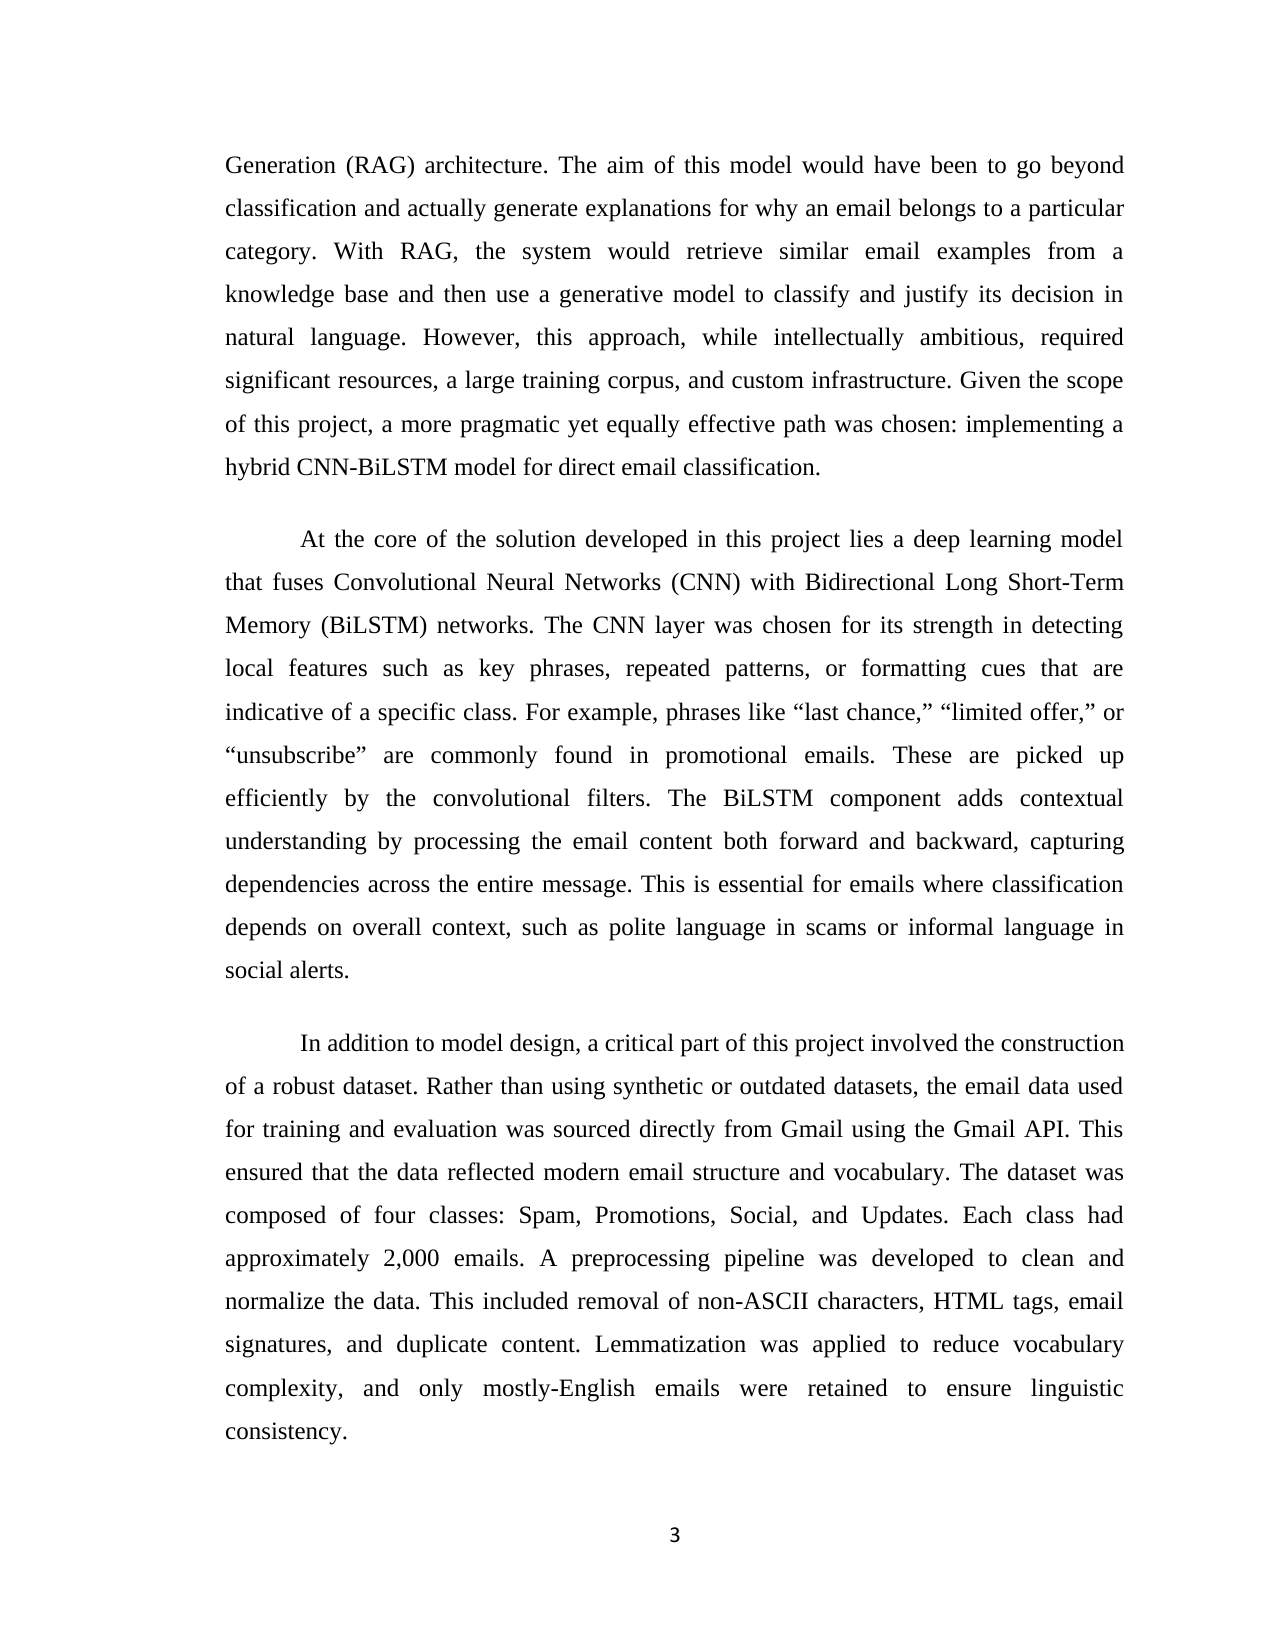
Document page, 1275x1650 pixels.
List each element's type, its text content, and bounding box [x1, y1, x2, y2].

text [225, 150, 1125, 481]
text In addition to model design, a critical part of this project involved the construction of a robust dataset. Rather than using synthetic or outdated datasets, the email data used for training and evaluation was sourced directly from Gmail using the Gmail API. This ensured that the data reflected modern email structure and vocabulary. The dataset was composed of four classes: Spam, Promotions, Social, and Updates. Each class had approximately 2,000 emails. A preprocessing pipeline was developed to clean and normalize the data. This included removal of non-ASCII characters, HTML tags, email signatures, and duplicate content. Lemmatization was applied to reduce vocabulary complexity, and only mostly-English emails were retained to ensure linguistic consistency. [225, 1028, 1125, 1444]
text At the core of the solution developed in this project lies a deep learning model that fuses Convolutional Neural Networks (CNN) with Bidirectional Long Short-Term Memory (BiLSTM) networks. The CNN layer was chosen for its strength in detecting local features such as key phrases, repeated patterns, or formatting cues that are indicative of a specific class. For example, phrases like “last chance,” “limited offer,” or “unsubscribe” are commonly found in promotional emails. These are picked up efficiently by the convolutional filters. The BiLSTM component adds contextual understanding by processing the email content both forward and backward, capturing dependencies across the entire message. This is essential for emails where classification depends on overall context, such as polite language in scams or informal language in social alerts. [225, 524, 1125, 984]
